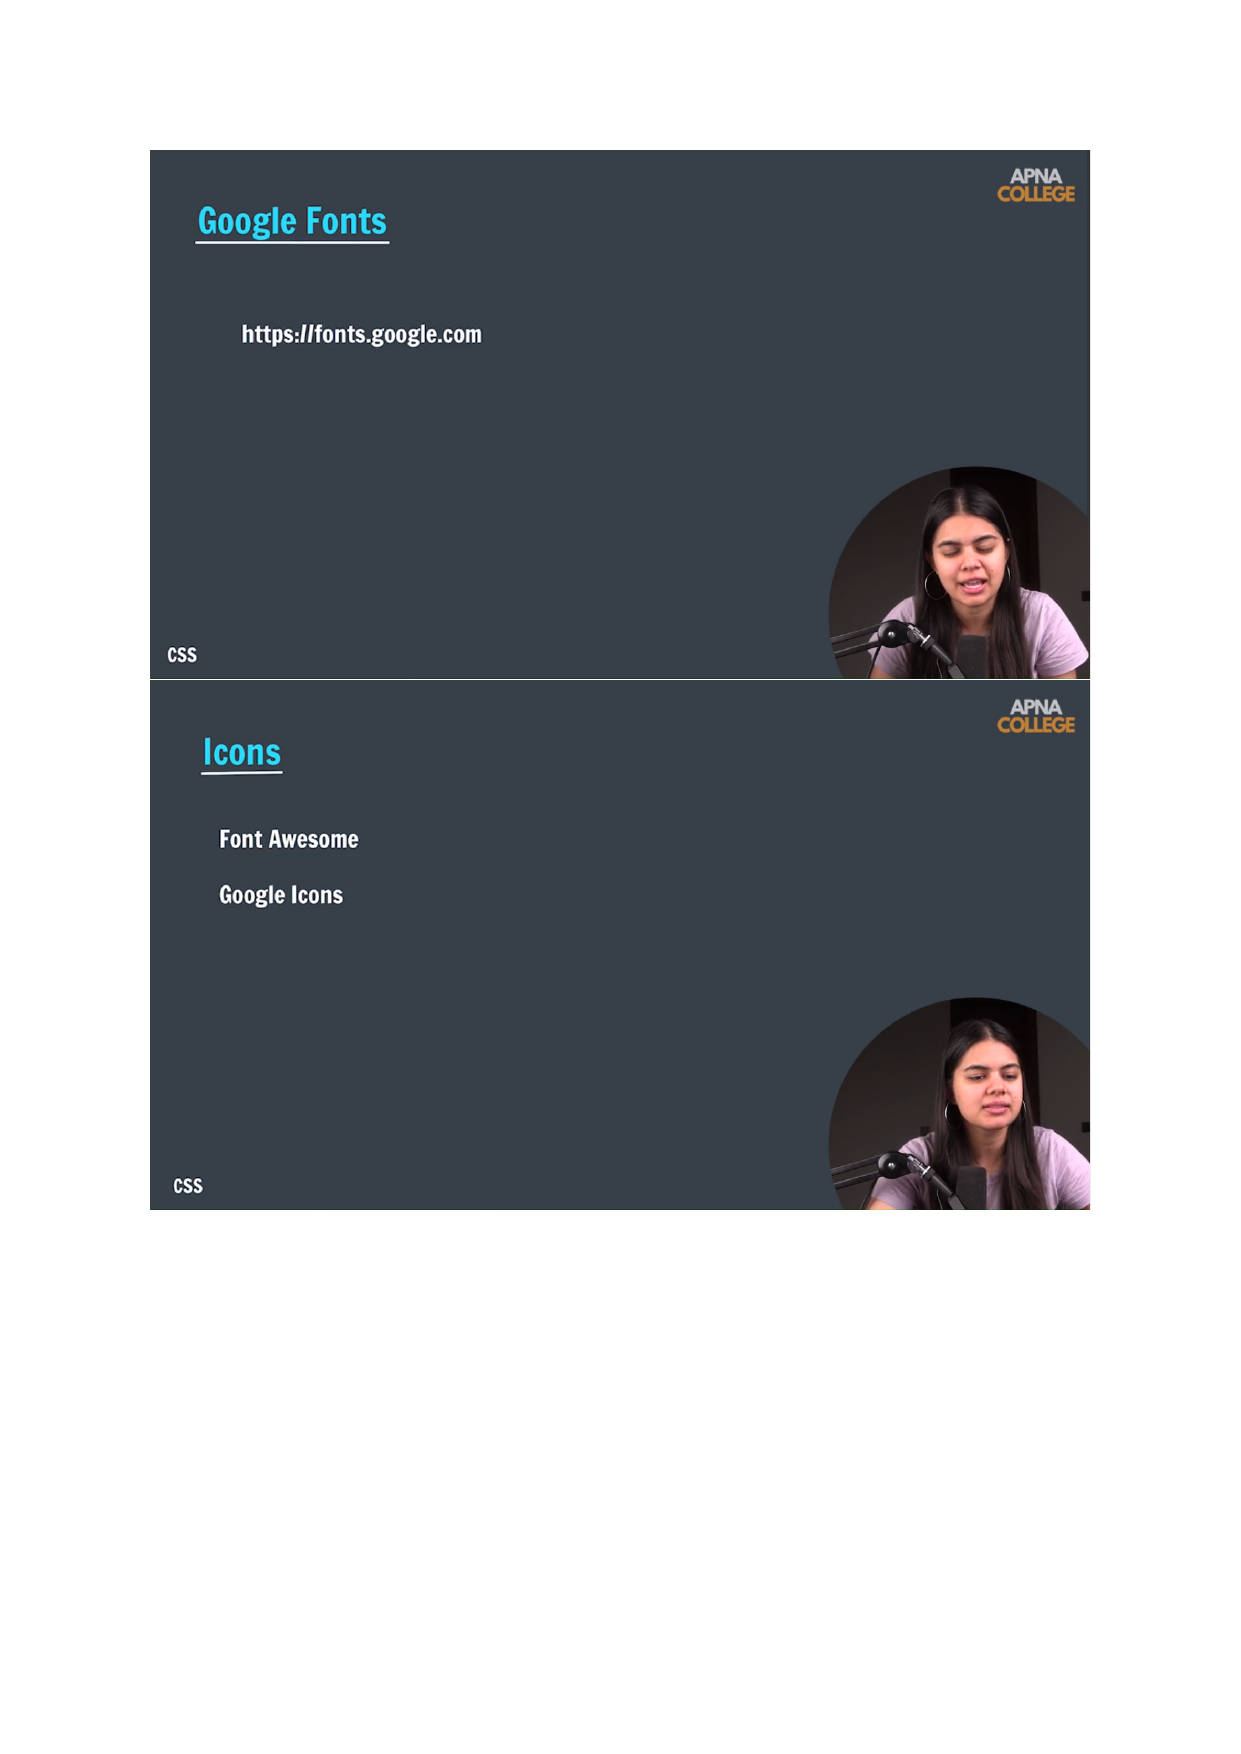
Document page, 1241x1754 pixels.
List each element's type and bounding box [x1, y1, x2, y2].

picture [150, 150, 1091, 679]
picture [150, 680, 1091, 1210]
